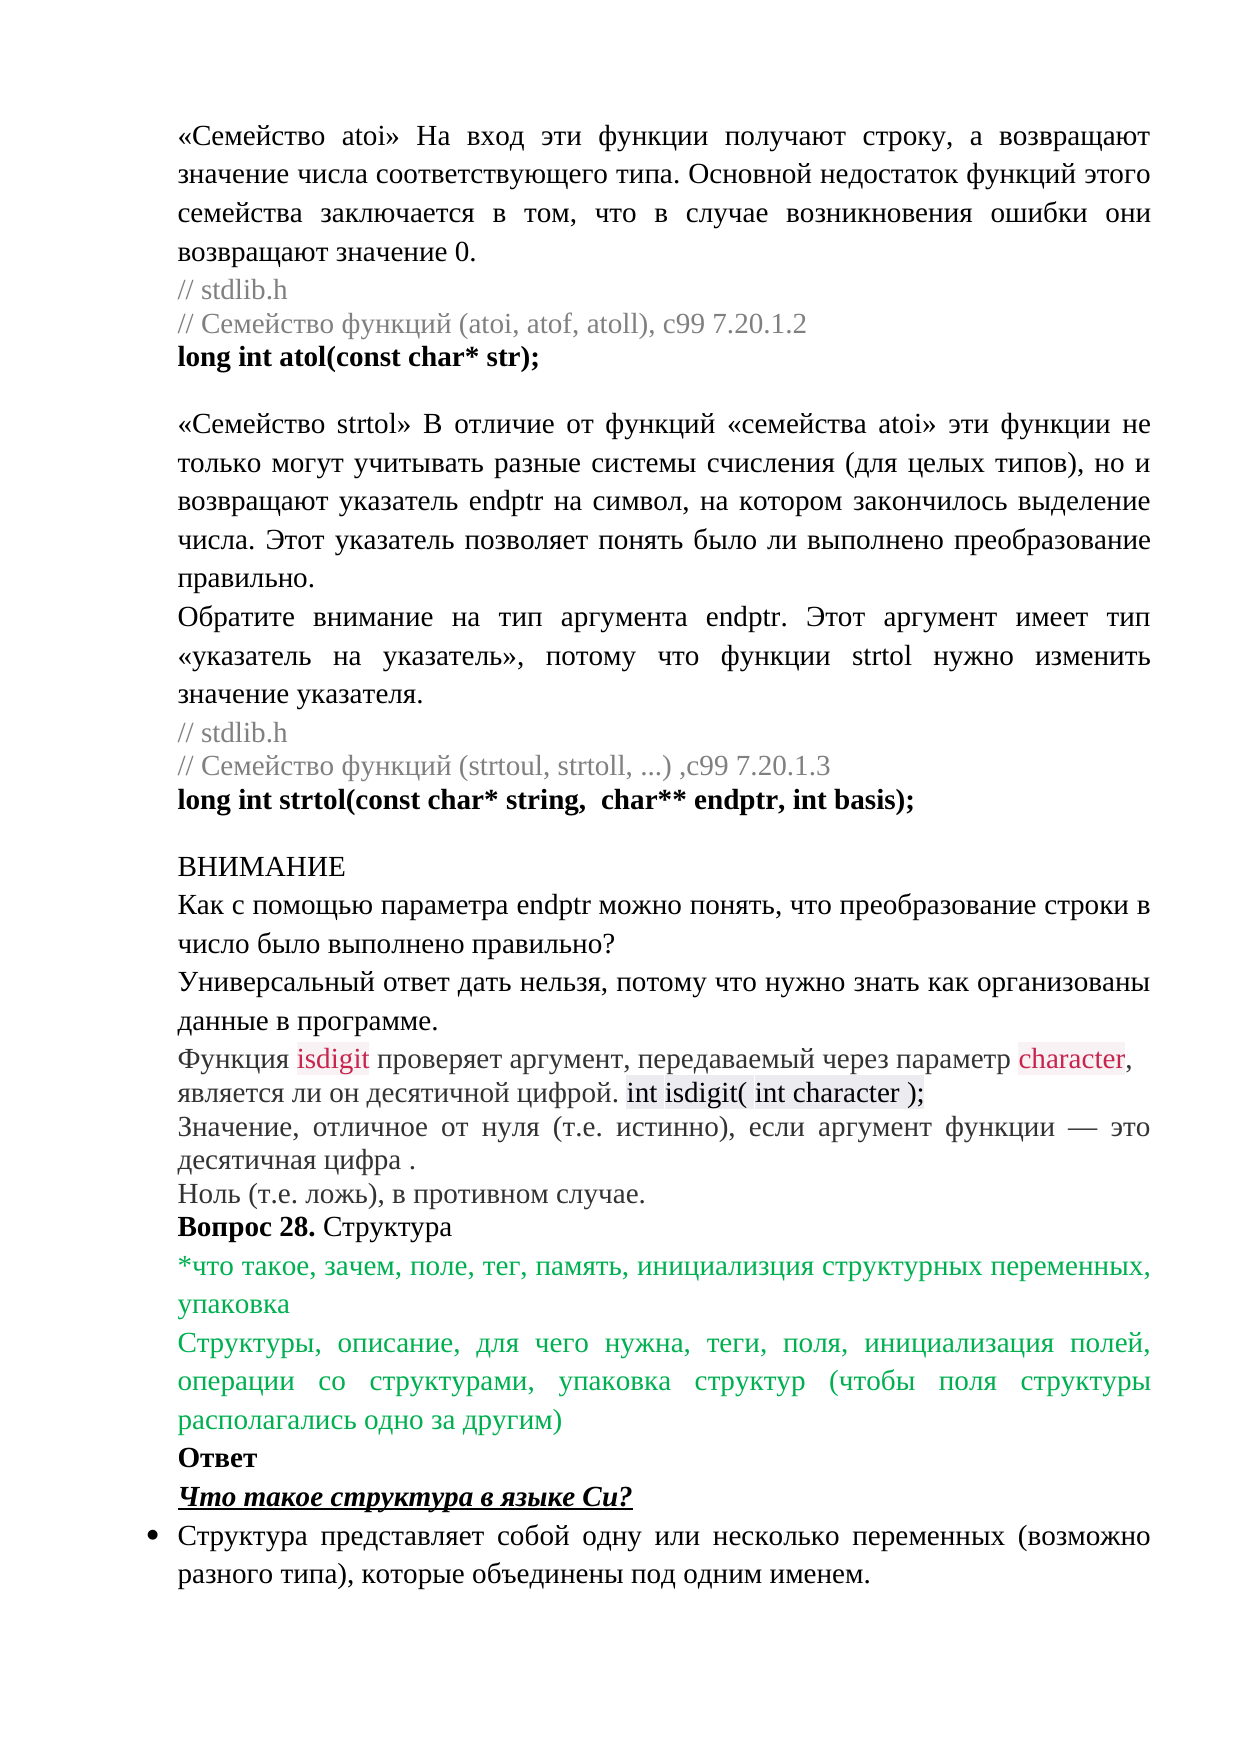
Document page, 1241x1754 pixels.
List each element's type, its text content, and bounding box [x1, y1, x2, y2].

text long int atol(const char* str); [177, 339, 1152, 373]
text «Семейство strtol» В отличие от функций «семейства atoi» эти функции не только могут учитывать разные системы счисления (для целых типов), но и возвращают указатель endptr на символ, на котором закончилось выделение числа. Этот указатель позволяет понять было ли выполнено преобразование правильно. [177, 406, 1152, 594]
text «Семейство atoi» На вход эти функции получают строку, а возвращают значение числа соответствующего типа. Основной недостаток функций этого семейства заключается в том, что в случае возникновения ошибки они возвращают значение 0. [177, 118, 1152, 267]
text Значение, отличное от нуля (т.е. истинно), если аргумент функции — это десятичная цифра . [177, 1109, 1152, 1176]
text Обратите внимание на тип аргумента endptr. Этот аргумент имеет тип «указатель на указатель», потому что функции strtol нужно изменить значение указателя. [177, 599, 1152, 710]
text Что такое структура в языке Си? [177, 1479, 1152, 1513]
text Как с помощью параметра endptr можно понять, что преобразование строки в число было выполнено правильно? [177, 887, 1152, 959]
text ВНИМАНИЕ [177, 849, 1152, 882]
text Ноль (т.е. ложь), в противном случае. [177, 1176, 1152, 1209]
text // stdlib.h [177, 715, 1152, 748]
text // stdlib.h [177, 272, 1152, 306]
text Универсальный ответ дать нельзя, потому что нужно знать как организованы данные в программе. [177, 964, 1152, 1037]
subtitle Вопрос 28. Структура [177, 1209, 1152, 1243]
list Структура представляет собой одну или несколько переменных (возможно разного типа), которые объединены под одним именем. [148, 1518, 1152, 1590]
text *что такое, зачем, поле, тег, память, инициализция структурных переменных, упаковка [177, 1248, 1152, 1320]
text Функция isdigit проверяет аргумент, передаваемый через параметр сharacter, является ли он десятичной цифрой. int isdigit( int character ); [924, 1042, 1152, 1109]
text long int strtol(const char* string, char** endptr, int basis); [177, 782, 1152, 815]
text // Семейство функций (atoi, atof, atoll), c99 7.20.1.2 [177, 306, 1152, 339]
text Ответ [177, 1441, 1152, 1474]
text // Семейство функций (strtoul, strtoll, ...) ,c99 7.20.1.3 [177, 748, 1152, 782]
text Структуры, описание, для чего нужна, теги, поля, инициализация полей, операции со структурами, упаковка структур (чтобы поля структуры располагались одно за другим) [177, 1325, 1152, 1436]
